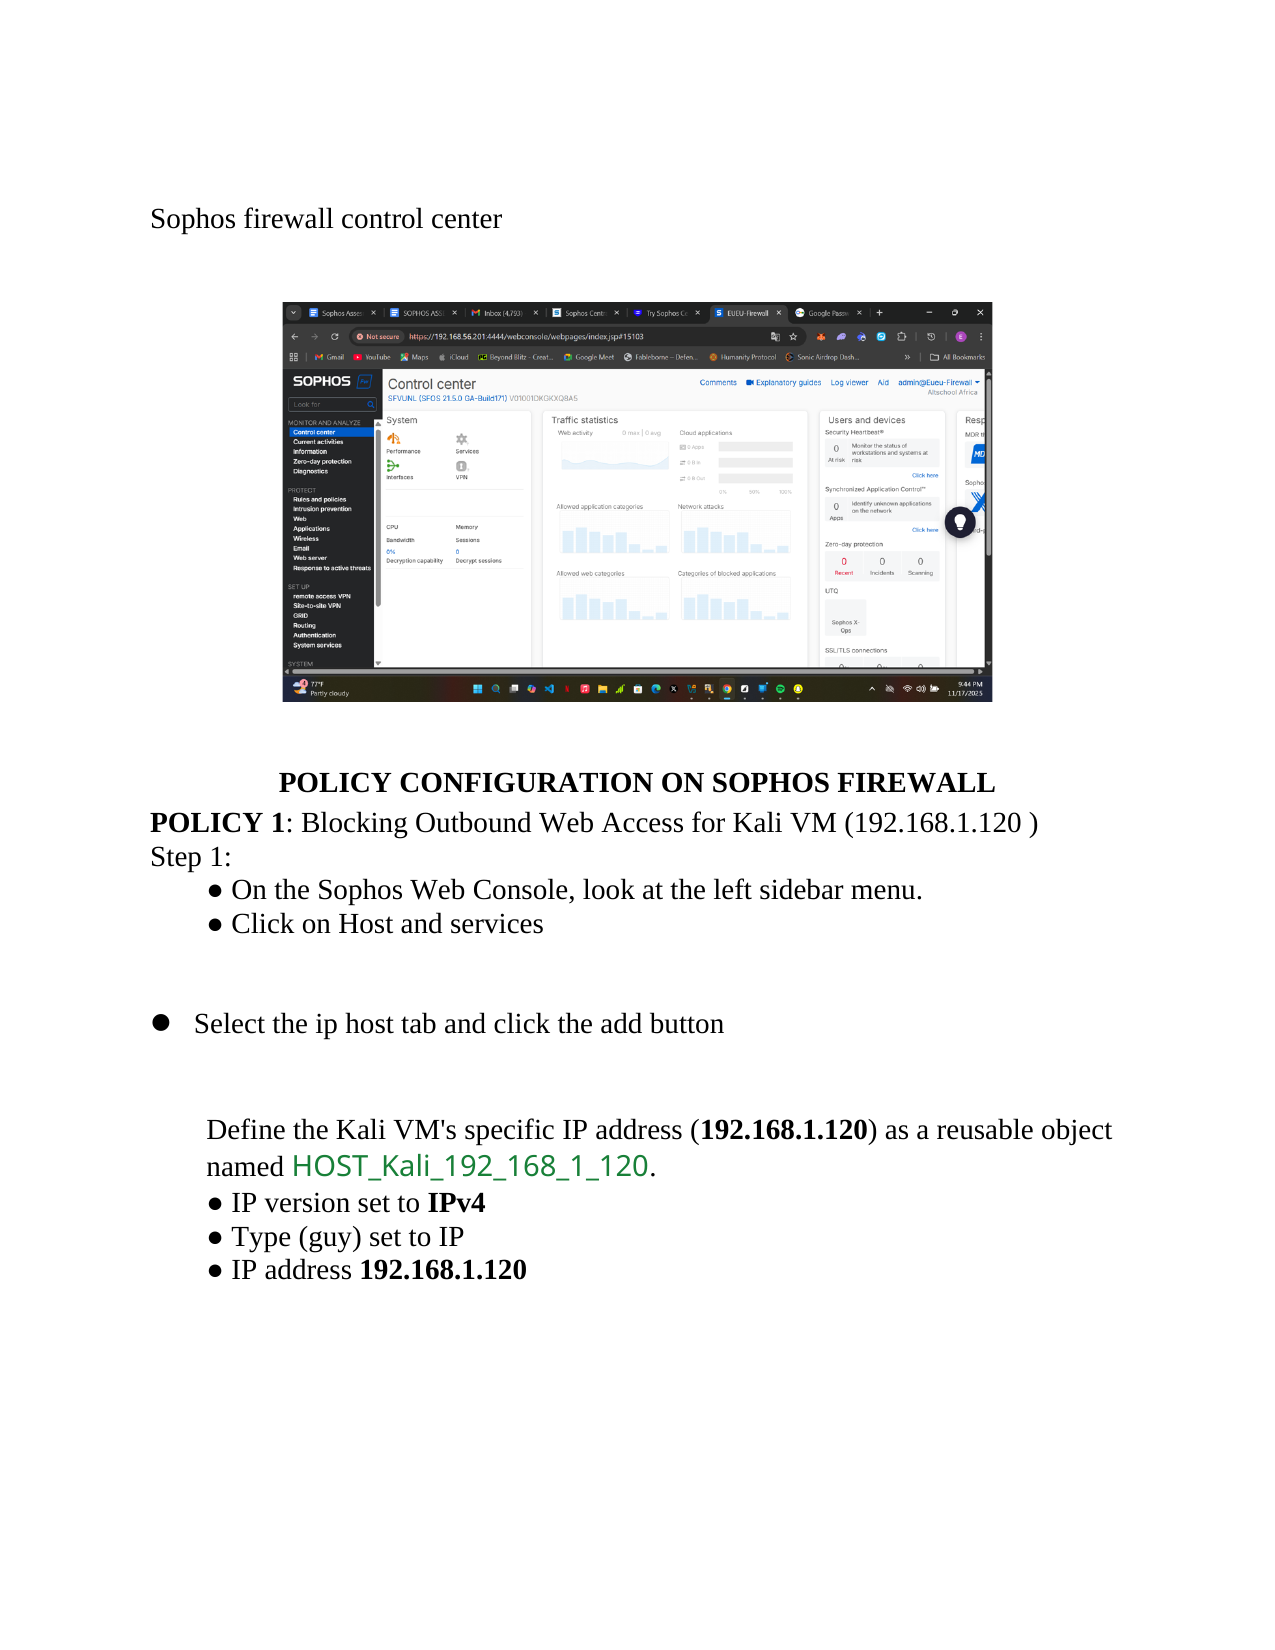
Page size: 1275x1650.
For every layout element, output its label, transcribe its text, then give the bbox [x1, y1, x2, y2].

text ● IP version set to IPv4 [206, 1185, 1125, 1219]
text ● Click on Host and services [206, 906, 1125, 939]
text Step 1: [150, 839, 1125, 872]
text POLICY 1: Blocking Outbound Web Access for Kali VM (192.168.1.120 ) [150, 805, 1125, 839]
list Select the ip host tab and click the add button [150, 1006, 1125, 1040]
text Define the Kali VM's specific IP address (192.168.1.120) as a reusable object named HOST_Kali_192_168_1_120. [206, 1112, 1125, 1185]
text ● IP address 192.168.1.120 [206, 1252, 1125, 1286]
text POLICY CONFIGURATION ON SOPHOS FIREWALL [150, 765, 1125, 799]
text ● On the Sophos Web Console, look at the left sidebar menu. [206, 872, 1125, 906]
text ● Type (guy) set to IP [206, 1219, 1125, 1252]
text Sophos firewall control center [150, 201, 1125, 235]
picture [282, 302, 993, 702]
